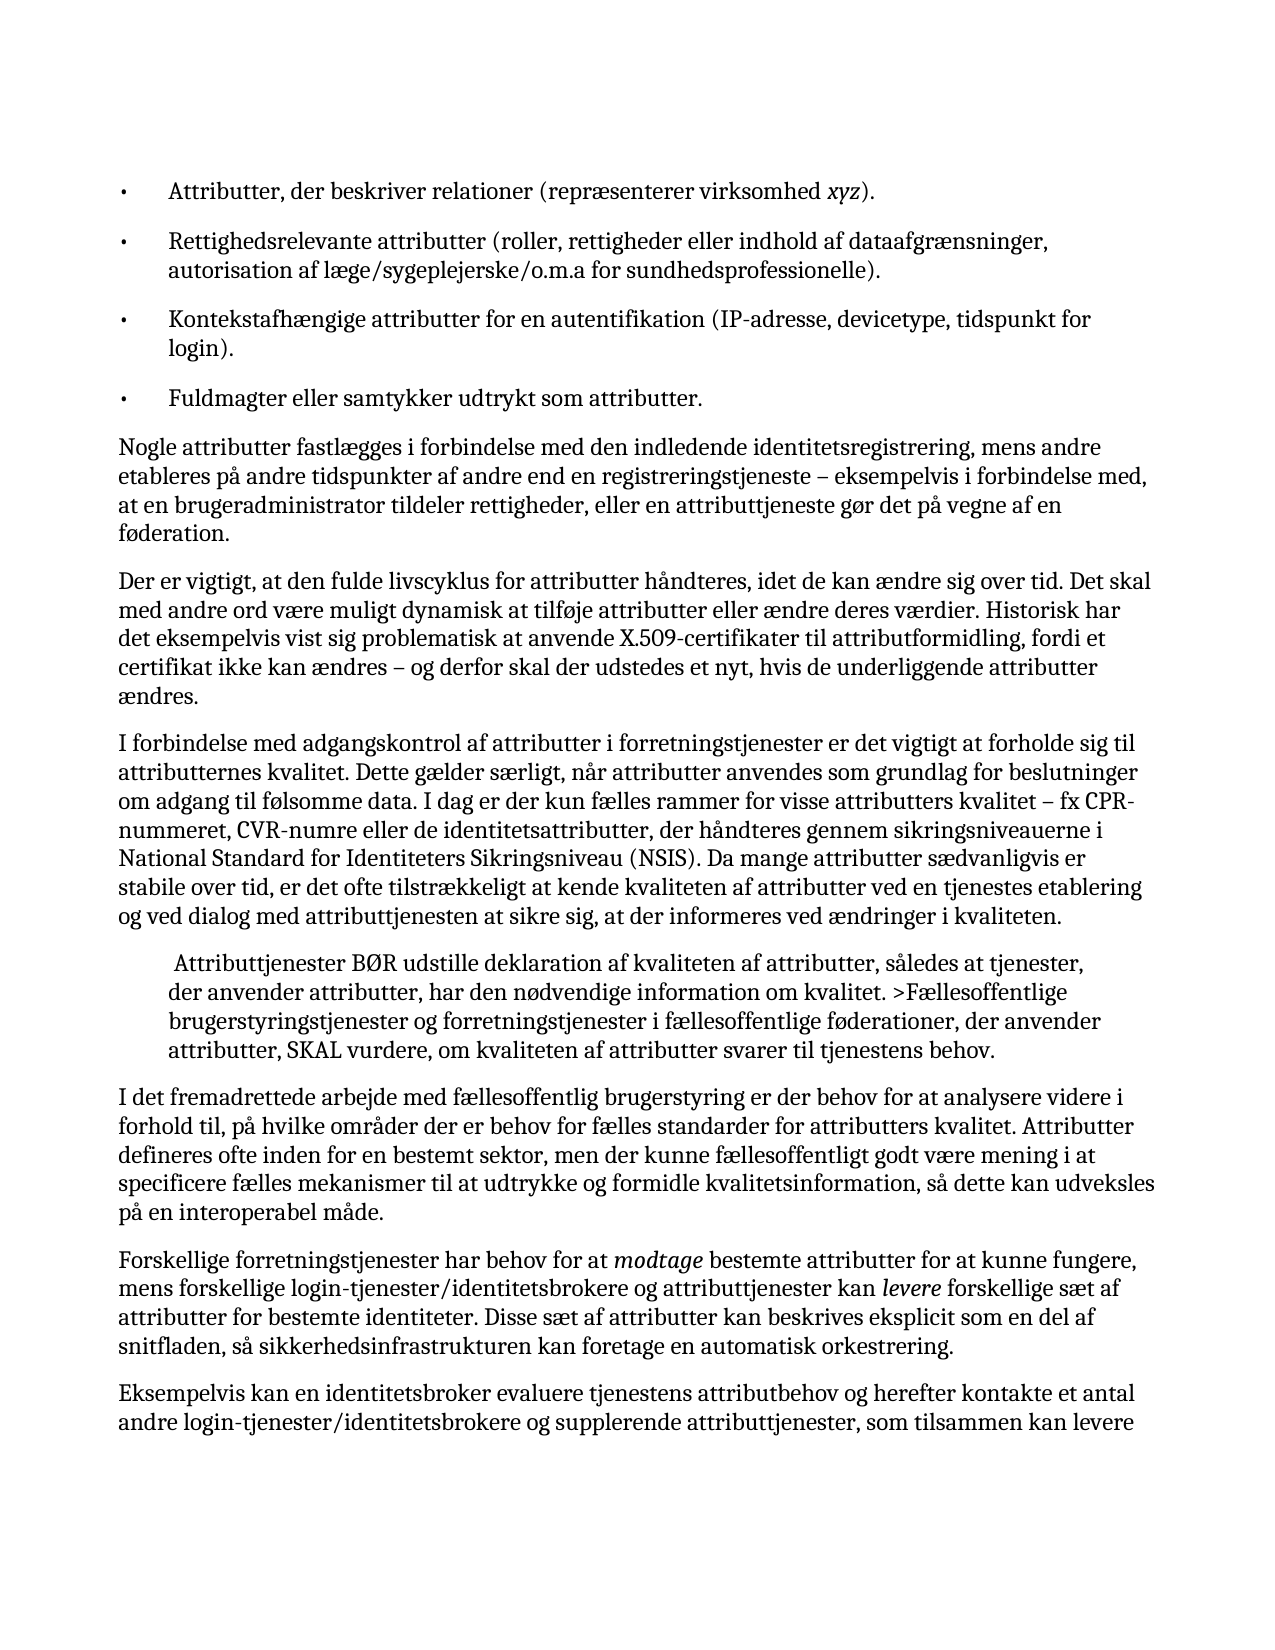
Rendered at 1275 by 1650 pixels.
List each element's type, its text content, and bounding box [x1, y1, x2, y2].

text Nogle attributter fastlægges i forbindelse med den indledende identitetsregistrering, mens andre etableres på andre tidspunkter af andre end en registreringstjeneste – eksempelvis i forbindelse med, at en brugeradministrator tildeler rettigheder, eller en attributtjeneste gør det på vegne af en føderation. [118, 433, 1157, 548]
text Der er vigtigt, at den fulde livscyklus for attributter håndteres, idet de kan ændre sig over tid. Det skal med andre ord være muligt dynamisk at tilføje attributter eller ændre deres værdier. Historisk har det eksempelvis vist sig problematisk at anvende X.509-certifikater til attributformidling, fordi et certifikat ikke kan ændres – og derfor skal der udstedes et nyt, hvis de underliggende attributter ændres. [118, 567, 1157, 711]
text Attributtjenester BØR udstille deklaration af kvaliteten af attributter, således at tjenester, der anvender attributter, har den nødvendige information om kvalitet. >Fællesoffentlige brugerstyringstjenester og forretningstjenester i fællesoffentlige føderationer, der anvender attributter, SKAL vurdere, om kvaliteten af attributter svarer til tjenestens behov. [168, 949, 1107, 1064]
list Rettighedsrelevante attributter (roller, rettigheder eller indhold af dataafgrænsninger, autorisation af læge/sygeplejerske/o.m.a for sundhedsprofessionelle). [118, 227, 1157, 284]
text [118, 1379, 1157, 1437]
list Fuldmagter eller samtykker udtrykt som attributter. [118, 383, 1157, 412]
text I det fremadrettede arbejde med fællesoffentlig brugerstyring er der behov for at analysere videre i forhold til, på hvilke områder der er behov for fælles standarder for attributters kvalitet. Attributter defineres ofte inden for en bestemt sektor, men der kunne fællesoffentligt godt være mening i at specificere fælles mekanismer til at udtrykke og formidle kvalitetsinformation, så dette kan udveksles på en interoperabel måde. [118, 1083, 1157, 1227]
text I forbindelse med adgangskontrol af attributter i forretningstjenester er det vigtigt at forholde sig til attributternes kvalitet. Dette gælder særligt, når attributter anvendes som grundlag for beslutninger om adgang til følsomme data. I dag er der kun fælles rammer for visse attributters kvalitet – fx CPR-nummeret, CVR-numre eller de identitetsattributter, der håndteres gennem sikringsniveauerne i National Standard for Identiteters Sikringsniveau (NSIS). Da mange attributter sædvanligvis er stabile over tid, er det ofte tilstrækkeligt at kende kvaliteten af attributter ved en tjenestes etablering og ved dialog med attributtjenesten at sikre sig, at der informeres ved ændringer i kvaliteten. [118, 729, 1157, 931]
list Kontekstafhængige attributter for en autentifikation (IP-adresse, devicetype, tidspunkt for login). [118, 305, 1157, 363]
text Forskellige forretningstjenester har behov for at modtage bestemte attributter for at kunne fungere, mens forskellige login-tjenester/identitetsbrokere og attributtjenester kan levere forskellige sæt af attributter for bestemte identiteter. Disse sæt af attributter kan beskrives eksplicit som en del af snitfladen, så sikkerhedsinfrastrukturen kan foretage en automatisk orkestrering. [118, 1246, 1157, 1361]
list Attributter, der beskriver relationer (repræsenterer virksomhed xyz). [118, 177, 1157, 206]
